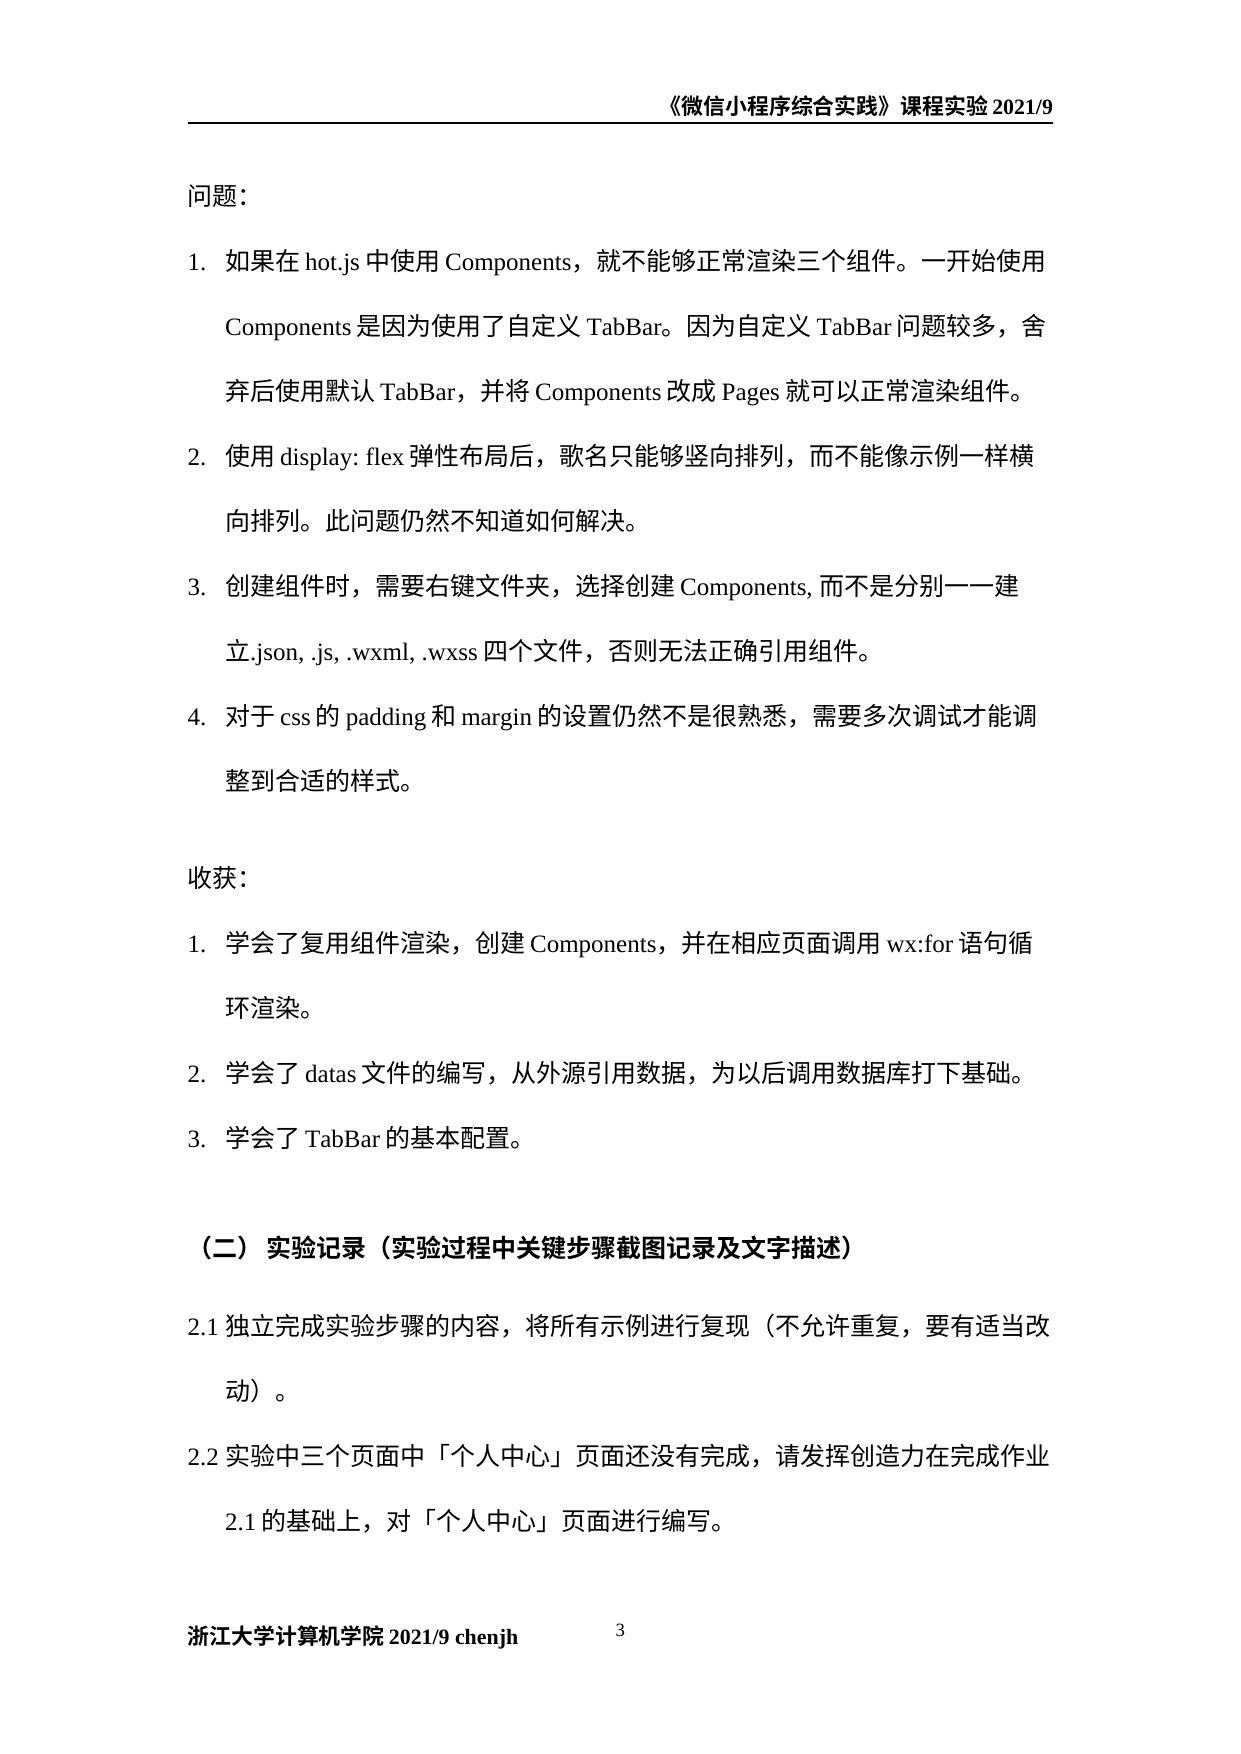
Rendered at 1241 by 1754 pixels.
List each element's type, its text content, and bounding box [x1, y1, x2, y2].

list 学会了复用组件渲染，创建Components，并在相应页面调用wx:for语句循环渲染。 [187, 909, 1053, 1039]
list 实验中三个页面中「个人中心」页面还没有完成，请发挥创造力在完成作业2.1的基础上，对「个人中心」页面进行编写。 [187, 1422, 1053, 1552]
text 问题： [187, 162, 1053, 227]
list 使用display: flex弹性布局后，歌名只能够竖向排列，而不能像示例一样横向排列。此问题仍然不知道如何解决。 [187, 422, 1053, 552]
list 独立完成实验步骤的内容，将所有示例进行复现（不允许重复，要有适当改动）。 [187, 1292, 1053, 1422]
list 学会了datas文件的编写，从外源引用数据，为以后调用数据库打下基础。 [187, 1039, 1053, 1104]
list 如果在hot.js中使用Components，就不能够正常渲染三个组件。一开始使用Components是因为使用了自定义TabBar。因为自定义TabBar问题较多，舍弃后使用默认TabBar，并将Components改成Pages就可以正常渲染组件。 [187, 227, 1053, 422]
list 对于css的padding和margin的设置仍然不是很熟悉，需要多次调试才能调整到合适的样式。 [187, 682, 1053, 812]
list 实验记录（实验过程中关键步骤截图记录及文字描述） [187, 1214, 1053, 1279]
text 收获： [187, 844, 1053, 909]
list 学会了TabBar的基本配置。 [187, 1104, 1053, 1169]
list 创建组件时，需要右键文件夹，选择创建Components, 而不是分别一一建立.json, .js, .wxml, .wxss四个文件，否则无法正确引用组件。 [187, 552, 1053, 682]
